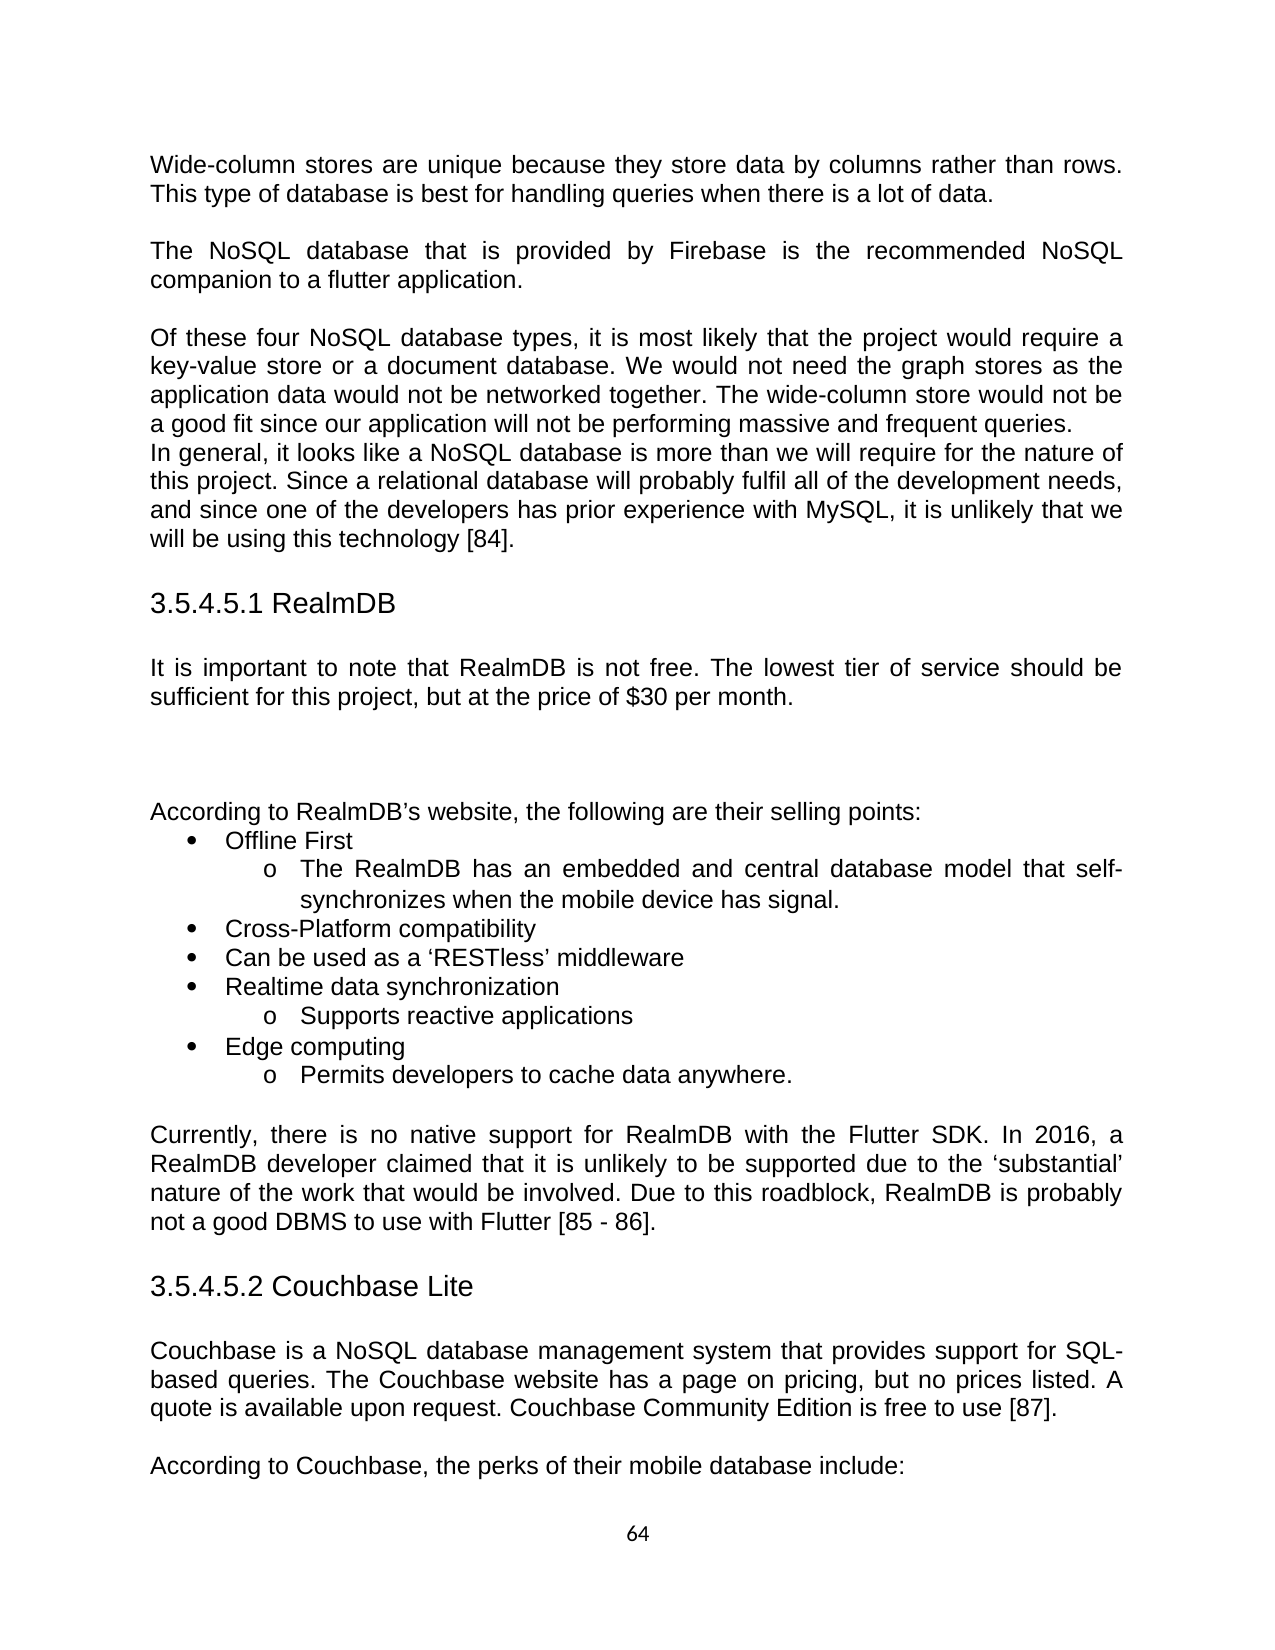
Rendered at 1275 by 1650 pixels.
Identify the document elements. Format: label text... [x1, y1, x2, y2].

text 3.5.4.5.2 Couchbase Lite [150, 1269, 1125, 1302]
list Edge computing [187, 1032, 1125, 1061]
text Of these four NoSQL database types, it is most likely that the project would require a key-value store or a document database. We would not need the graph stores as the application data would not be networked together. The wide-column store would not be a good fit since our application will not be performing massive and frequent queries. [150, 322, 1125, 437]
text According to Couchbase, the perks of their mobile database include: [150, 1451, 1125, 1479]
list The RealmDB has an embedded and central database model that self-synchronizes when the mobile device has signal. [262, 854, 1125, 914]
text Couchbase is a NoSQL database management system that provides support for SQL-based queries. The Couchbase website has a page on pricing, but no prices listed. A quote is available upon request. Couchbase Community Edition is free to use [87]. [150, 1336, 1125, 1422]
list Supports reactive applications [262, 1001, 1125, 1032]
list Permits developers to cache data anywhere. [262, 1061, 1125, 1091]
list Offline First [187, 826, 1125, 854]
list Cross-Platform compatibility [187, 914, 1125, 943]
text Currently, there is no native support for RealmDB with the Flutter SDK. In 2016, a RealmDB developer claimed that it is unlikely to be supported due to the ‘substantial’ nature of the work that would be involved. Due to this roadblock, RealmDB is probably not a good DBMS to use with Flutter [85 - 86]. [150, 1120, 1125, 1235]
text In general, it looks like a NoSQL database is more than we will require for the nature of this project. Since a relational database will probably fulfil all of the development needs, and since one of the developers has prior experience with MySQL, it is unlikely that we will be using this technology [84]. [150, 437, 1125, 552]
list Can be used as a ‘RESTless’ middleware [187, 943, 1125, 972]
text According to RealmDB’s website, the following are their selling points: [150, 797, 1125, 826]
list Realtime data synchronization [187, 972, 1125, 1001]
text It is important to note that RealmDB is not free. The lowest tier of service should be sufficient for this project, but at the price of $30 per month. [150, 653, 1125, 711]
text The NoSQL database that is provided by Firebase is the recommended NoSQL companion to a flutter application. [150, 236, 1125, 294]
text Wide-column stores are unique because they store data by columns rather than rows. This type of database is best for handling queries when there is a lot of data. [150, 150, 1125, 207]
text 3.5.4.5.1 RealmDB [150, 586, 1125, 619]
